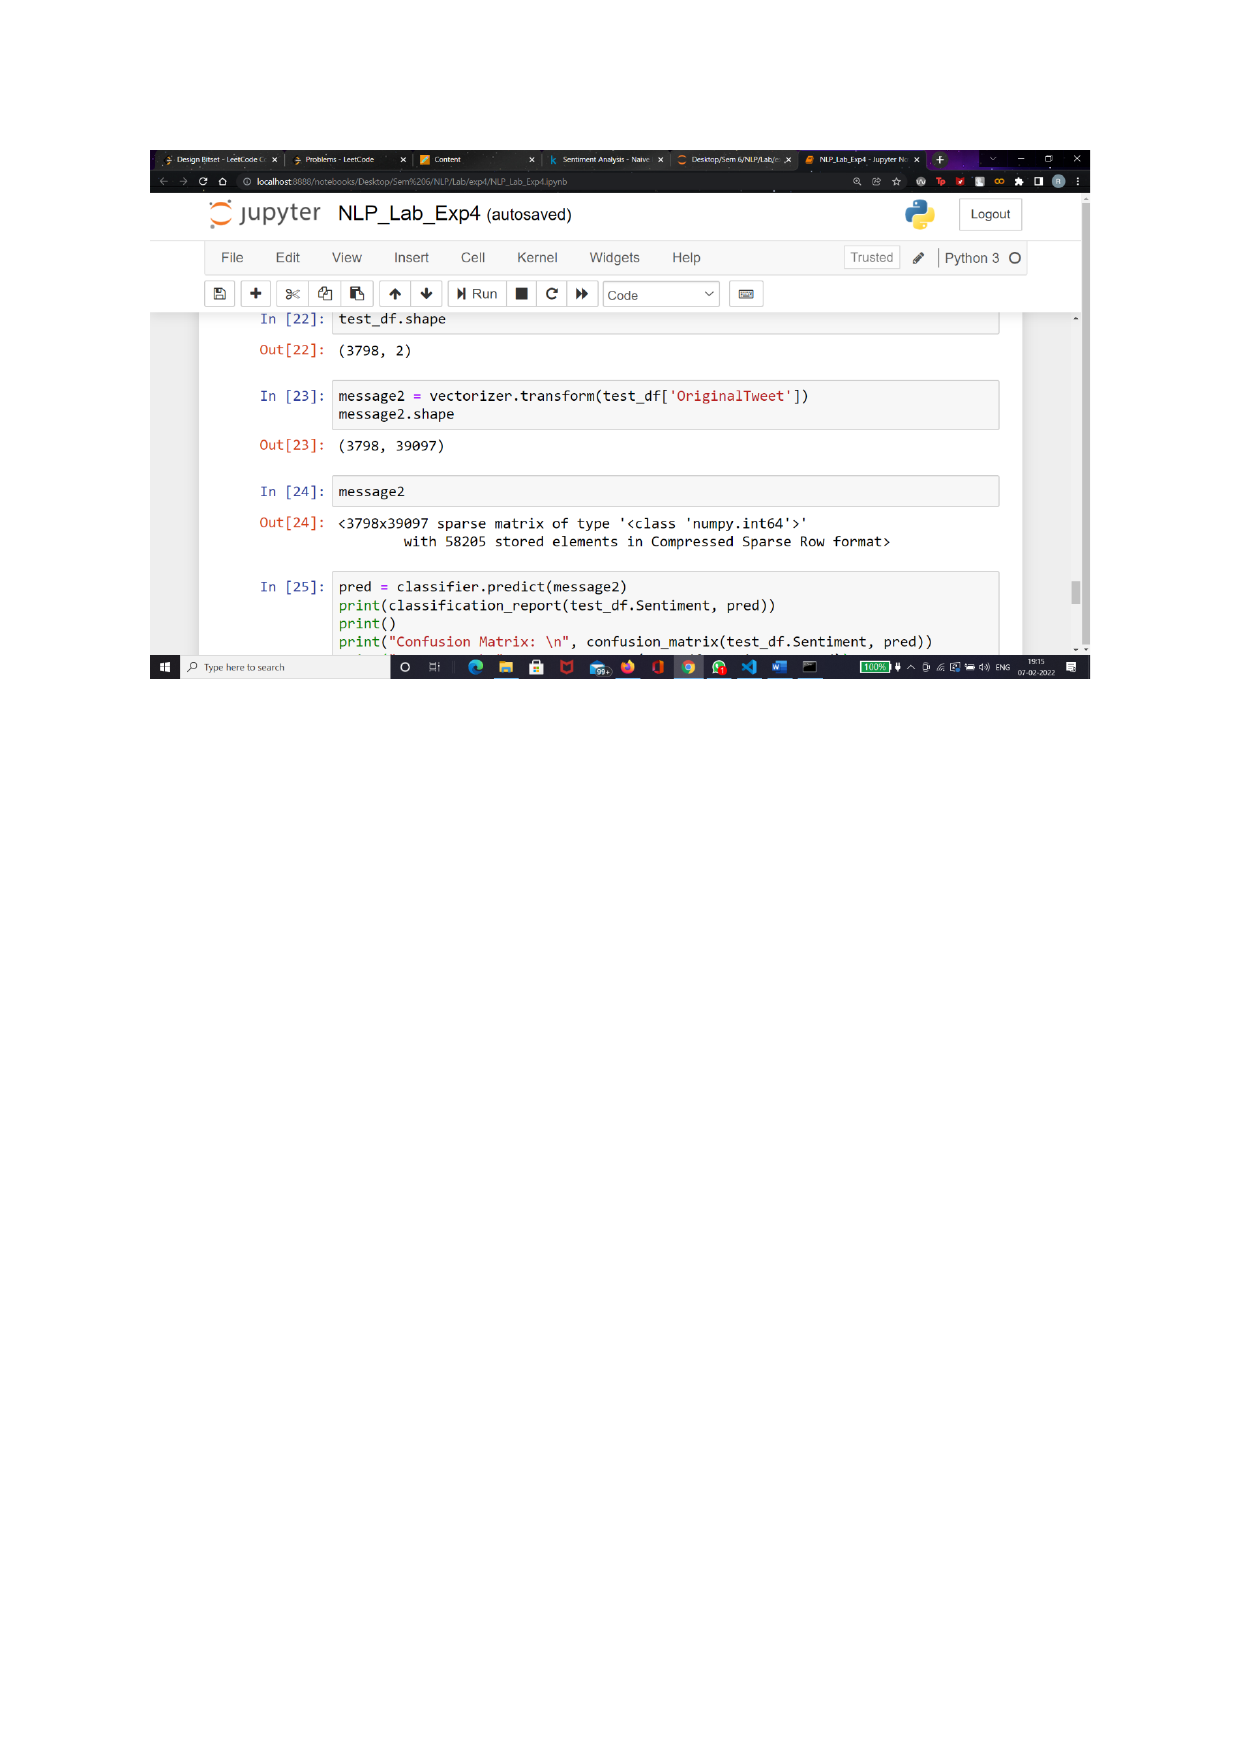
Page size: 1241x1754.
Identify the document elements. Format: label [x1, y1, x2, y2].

picture [150, 150, 1091, 679]
